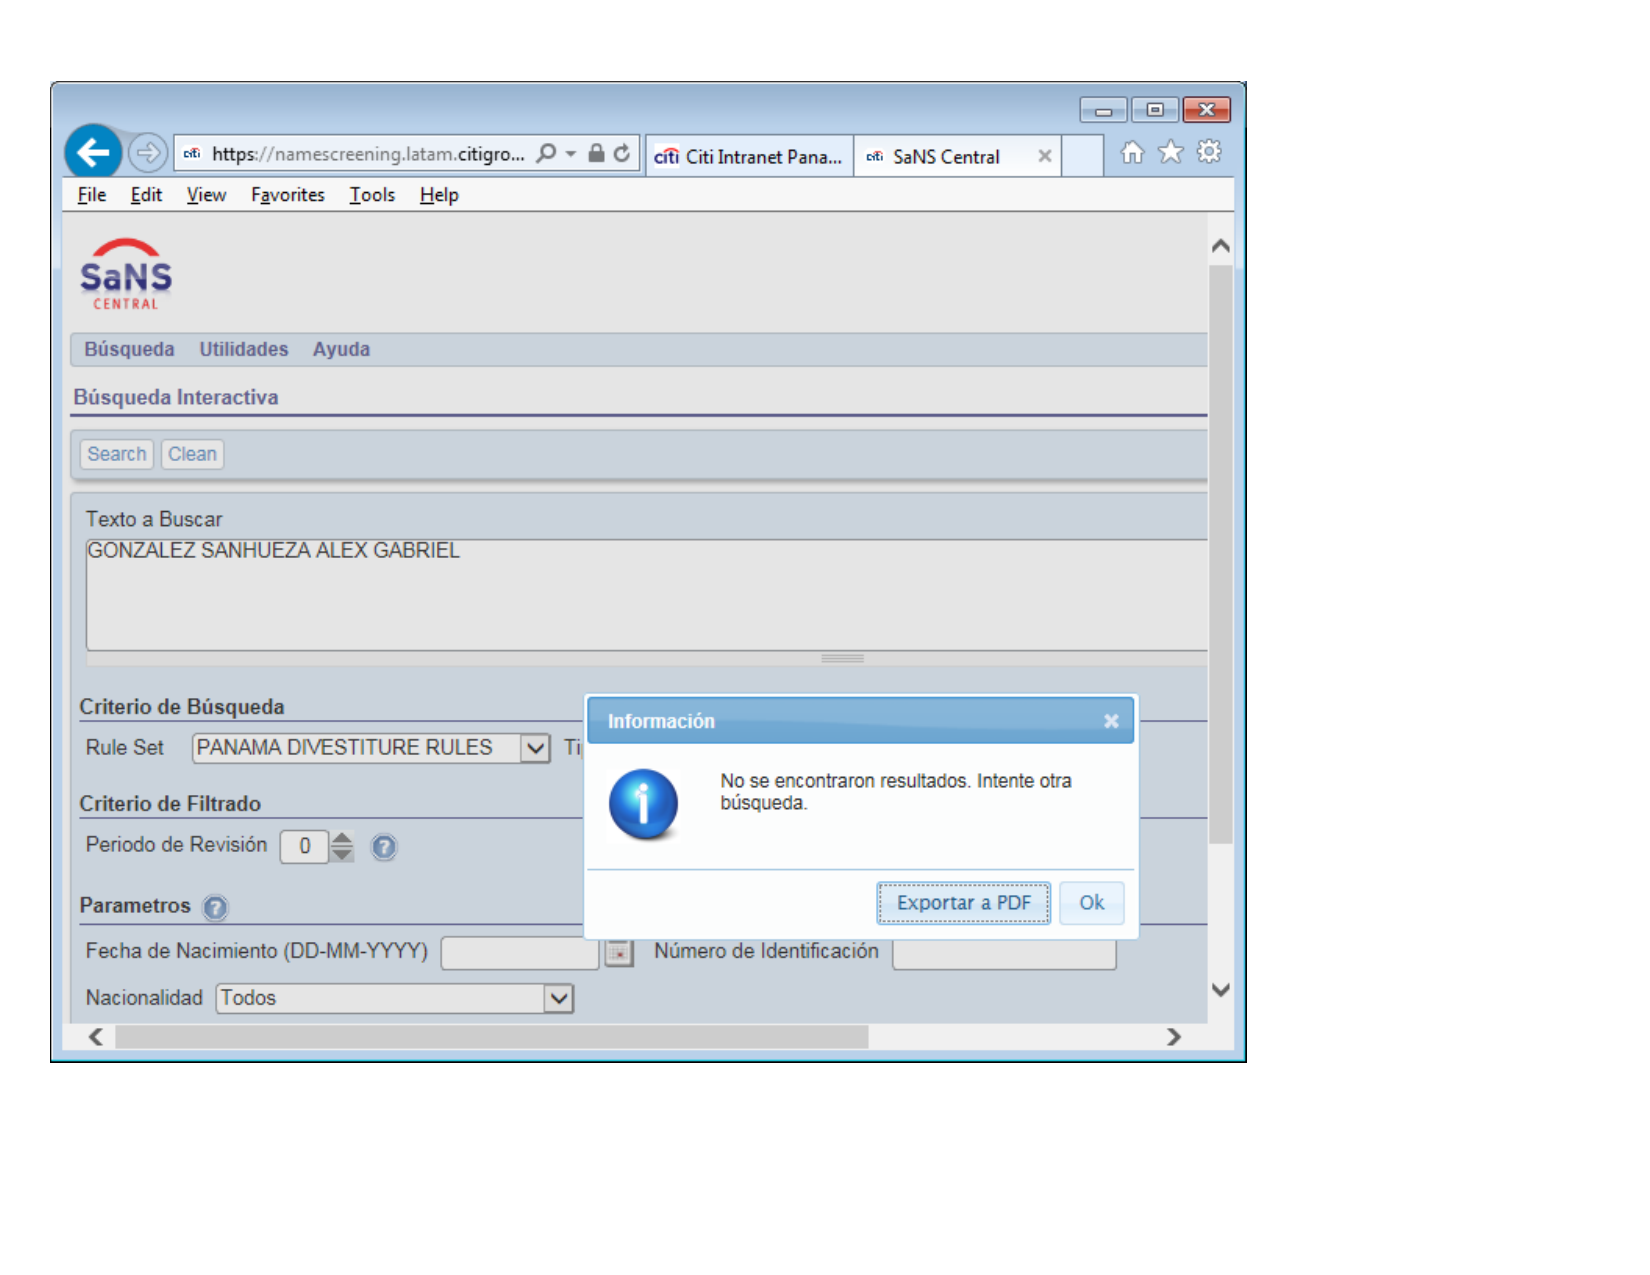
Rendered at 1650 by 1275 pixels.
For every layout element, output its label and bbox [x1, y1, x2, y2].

picture [50, 81, 1247, 1063]
